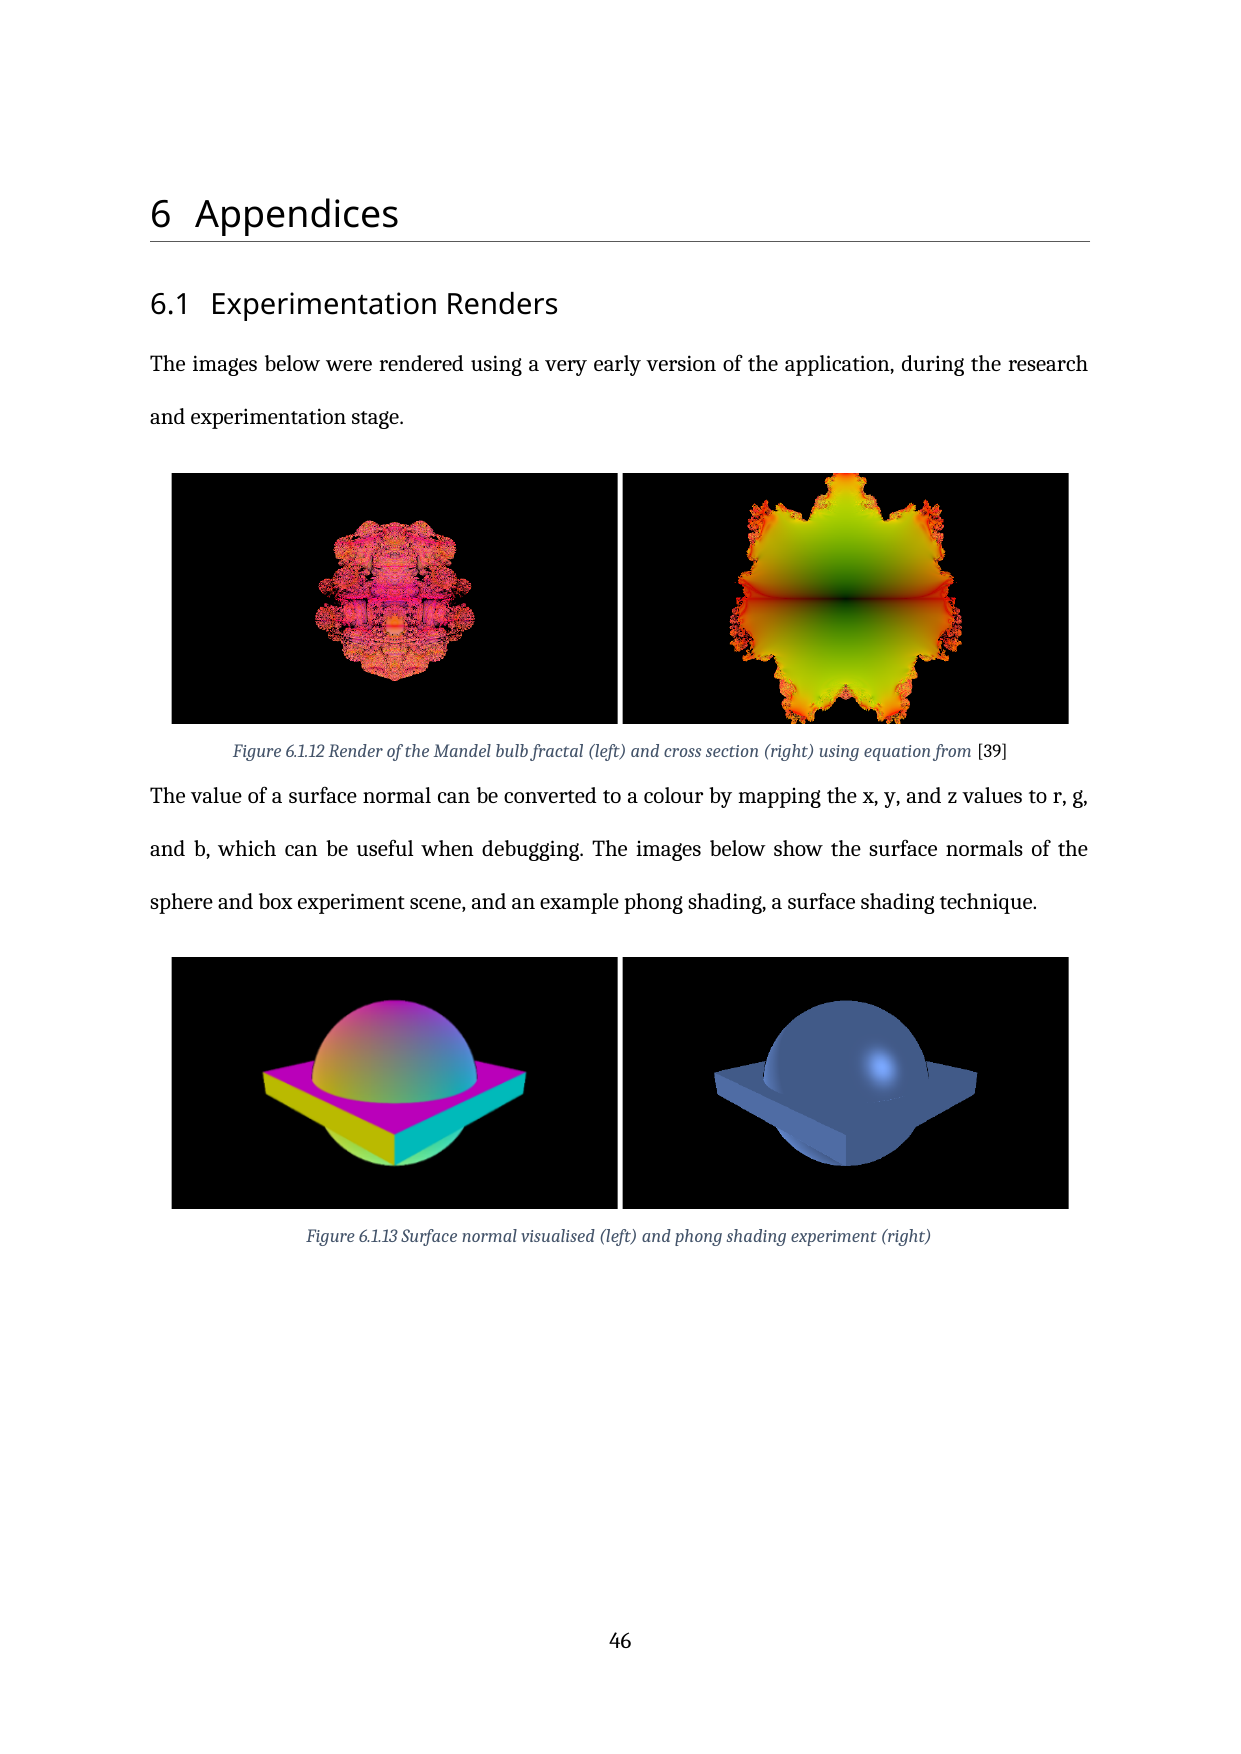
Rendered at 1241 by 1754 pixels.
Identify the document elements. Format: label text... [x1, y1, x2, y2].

picture [171, 957, 618, 1209]
subtitle Experimentation Renders [150, 283, 1090, 323]
text The images below were rendered using a very early version of the application, during the research and experimentation stage. [150, 351, 1090, 430]
picture [622, 473, 1069, 724]
subtitle Appendices [150, 187, 1090, 241]
text The value of a surface normal can be converted to a colour by mapping the x, y, and z values to r, g, and b, which can be useful when debugging. The images below show the surface normals of the sphere and box experiment scene, and an example phong shading, a surface shading technique. [150, 783, 1090, 915]
picture [622, 957, 1069, 1209]
picture [171, 473, 618, 724]
text Figure . Render of the Mandel bulb fractal (left) and cross section (right) using equation from [150, 741, 1090, 762]
